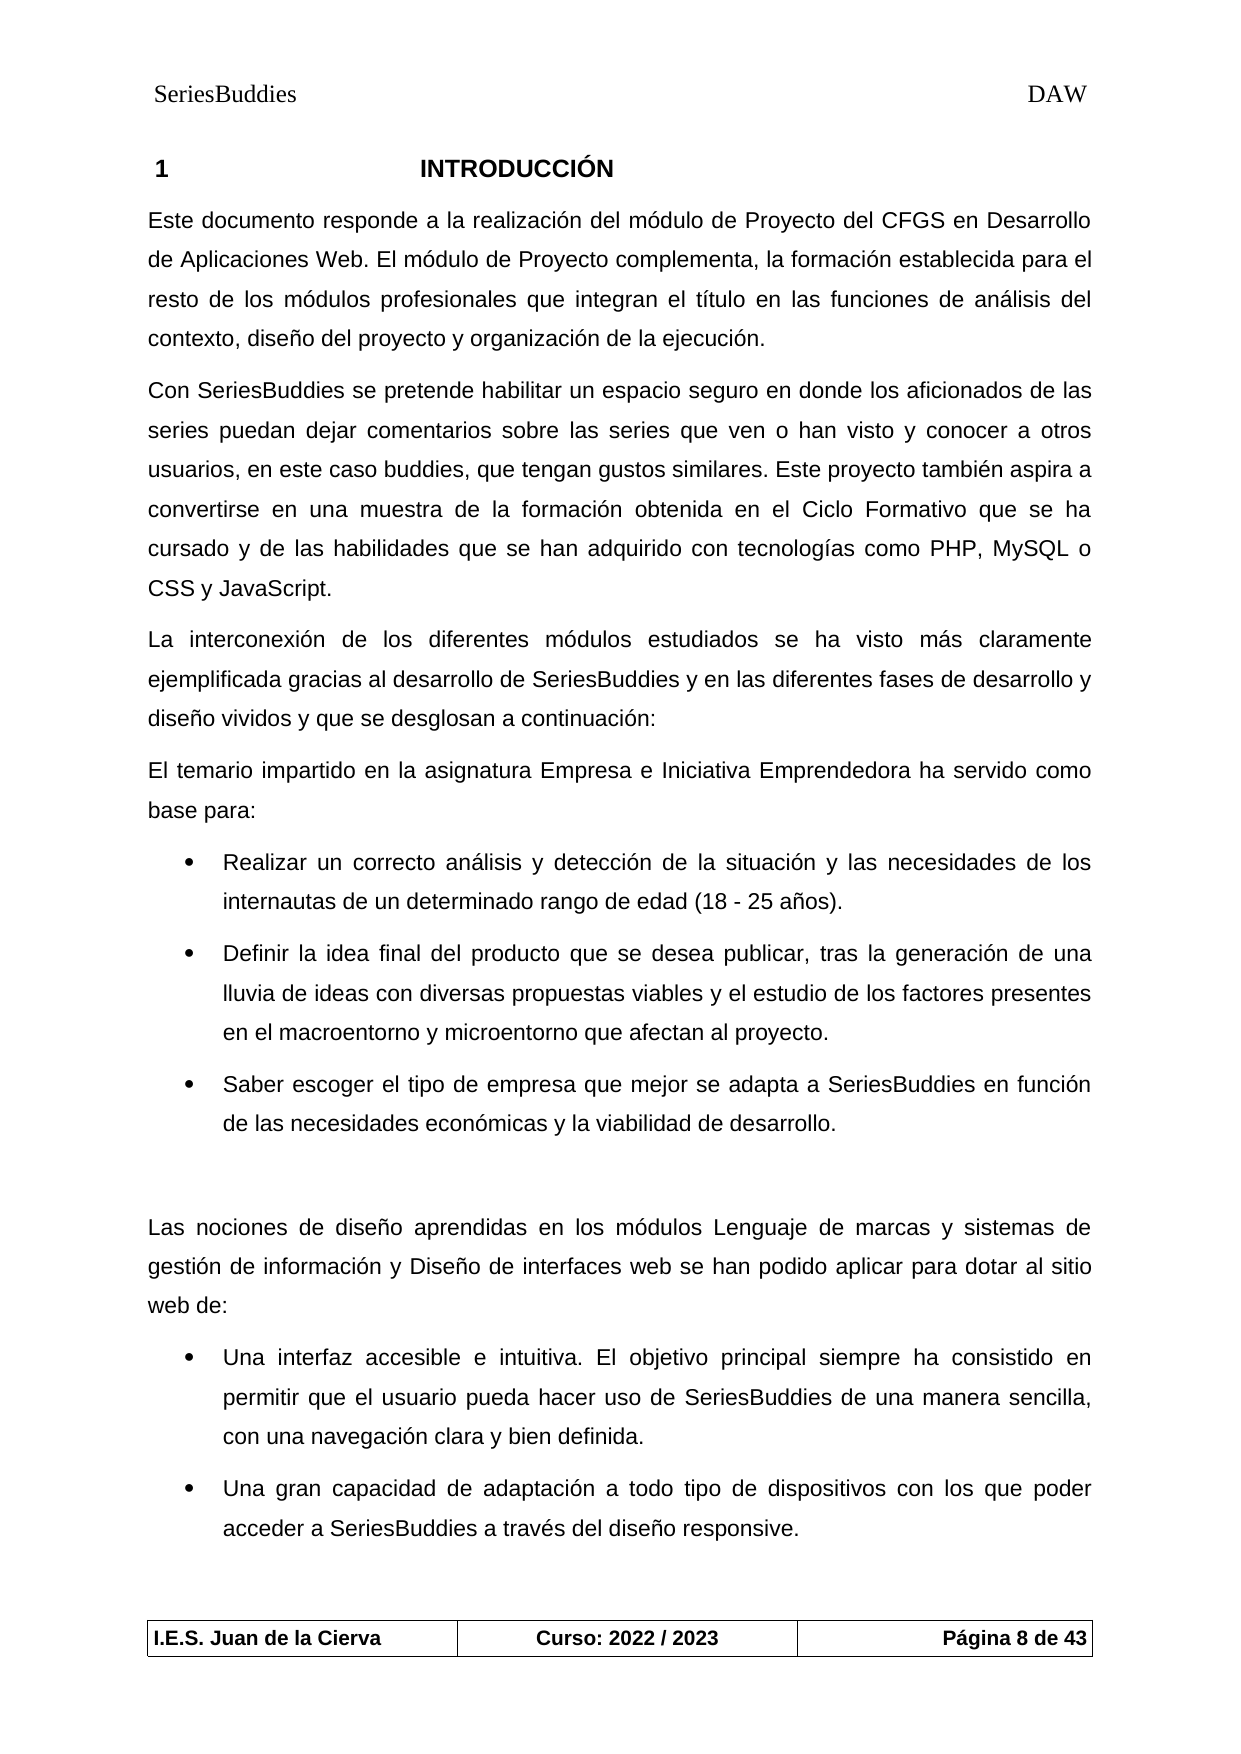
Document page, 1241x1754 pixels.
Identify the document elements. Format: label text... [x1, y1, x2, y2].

text Este documento responde a la realización del módulo de Proyecto del CFGS en Desarrollo de Aplicaciones Web. El módulo de Proyecto complementa, la formación establecida para el resto de los módulos profesionales que integran el título en las funciones de análisis del contexto, diseño del proyecto y organización de la ejecución. [148, 207, 1093, 352]
list Saber escoger el tipo de empresa que mejor se adapta a SeriesBuddies en función de las necesidades económicas y la viabilidad de desarrollo. [185, 1071, 1093, 1137]
list Una interfaz accesible e intuitiva. El objetivo principal siempre ha consistido en permitir que el usuario pueda hacer uso de SeriesBuddies de una manera sencilla, con una navegación clara y bien definida. [185, 1344, 1093, 1449]
text Las nociones de diseño aprendidas en los módulos Lenguaje de marcas y sistemas de gestión de información y Diseño de interfaces web se han podido aplicar para dotar al sitio web de: [148, 1213, 1093, 1319]
list Una gran capacidad de adaptación a todo tipo de dispositivos con los que poder acceder a SeriesBuddies a través del diseño responsive. [185, 1475, 1093, 1541]
list Definir la idea final del producto que se desea publicar, tras la generación de una lluvia de ideas con diversas propuestas viables y el estudio de los factores presentes en el macroentorno y microentorno que afectan al proyecto. [185, 940, 1093, 1045]
text El temario impartido en la asignatura Empresa e Iniciativa Emprendedora ha servido como base para: [148, 757, 1093, 823]
subtitle INTRODUCCIÓN [148, 154, 1093, 183]
text La interconexión de los diferentes módulos estudiados se ha visto más claramente ejemplificada gracias al desarrollo de SeriesBuddies y en las diferentes fases de desarrollo y diseño vividos y que se desglosan a continuación: [148, 626, 1093, 732]
text Con SeriesBuddies se pretende habilitar un espacio seguro en donde los aficionados de las series puedan dejar comentarios sobre las series que ven o han visto y conocer a otros usuarios, en este caso buddies, que tengan gustos similares. Este proyecto también aspira a convertirse en una muestra de la formación obtenida en el Ciclo Formativo que se ha cursado y de las habilidades que se han adquirido con tecnologías como PHP, MySQL o CSS y JavaScript. [148, 377, 1093, 601]
list Realizar un correcto análisis y detección de la situación y las necesidades de los internautas de un determinado rango de edad (18 - 25 años). [185, 849, 1093, 914]
